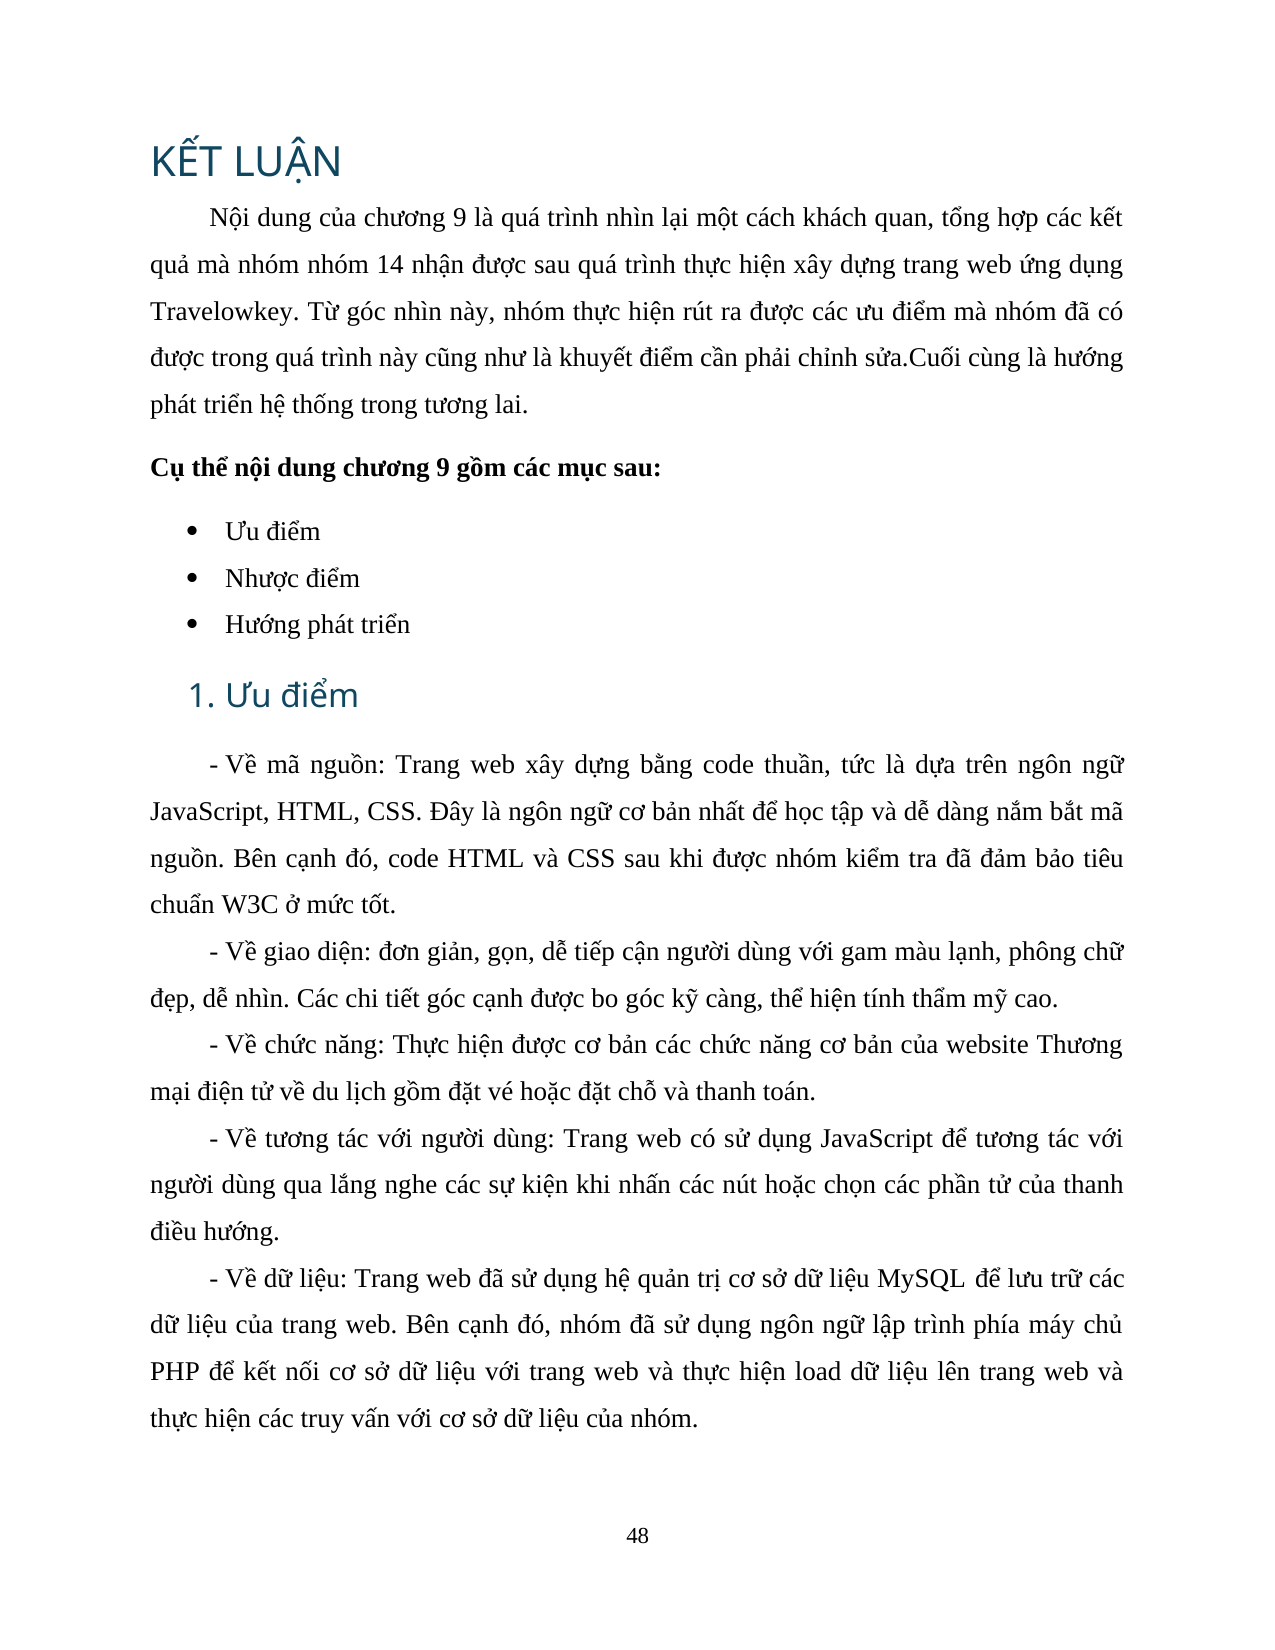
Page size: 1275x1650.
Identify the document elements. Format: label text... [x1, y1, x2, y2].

list Về chức năng: Thực hiện được cơ bản các chức năng cơ bản của website Thương mại điện tử về du lịch gồm đặt vé hoặc đặt chỗ và thanh toán. [150, 1029, 1125, 1106]
list Về mã nguồn: Trang web xây dựng bằng code thuần, tức là dựa trên ngôn ngữ JavaScript, HTML, CSS. Đây là ngôn ngữ cơ bản nhất để học tập và dễ dàng nắm bắt mã nguồn. Bên cạnh đó, code HTML và CSS sau khi được nhóm kiểm tra đã đảm bảo tiêu chuẩn W3C ở mức tốt. [150, 749, 1125, 920]
list Về giao diện: đơn giản, gọn, dễ tiếp cận người dùng với gam màu lạnh, phông chữ đẹp, dễ nhìn. Các chi tiết góc cạnh được bo góc kỹ càng, thể hiện tính thẩm mỹ cao. [150, 935, 1125, 1013]
subtitle Ưu điểm [187, 672, 1125, 718]
list Hướng phát triển [187, 609, 1125, 640]
text Nội dung của chương 9 là quá trình nhìn lại một cách khách quan, tổng hợp các kết quả mà nhóm nhóm 14 nhận được sau quá trình thực hiện xây dựng trang web ứng dụng Travelowkey. Từ góc nhìn này, nhóm thực hiện rút ra được các ưu điểm mà nhóm đã có được trong quá trình này cũng như là khuyết điểm cần phải chỉnh sửa.Cuối cùng là hướng phát triển hệ thống trong tương lai. [150, 202, 1125, 419]
text Cụ thể nội dung chương 9 gồm các mục sau: [150, 452, 1125, 483]
list Về dữ liệu: Trang web đã sử dụng hệ quản trị cơ sở dữ liệu MySQL để lưu trữ các dữ liệu của trang web. Bên cạnh đó, nhóm đã sử dụng ngôn ngữ lập trình phía máy chủ PHP để kết nối cơ sở dữ liệu với trang web và thực hiện load dữ liệu lên trang web và thực hiện các truy vấn với cơ sở dữ liệu của nhóm. [150, 1262, 1125, 1433]
list Nhược điểm [187, 562, 1125, 593]
list Ưu điểm [187, 515, 1125, 546]
list Về tương tác với người dùng: Trang web có sử dụng JavaScript để tương tác với người dùng qua lắng nghe các sự kiện khi nhấn các nút hoặc chọn các phần tử của thanh điều hướng. [150, 1122, 1125, 1246]
subtitle KẾT LUẬN [150, 132, 1125, 189]
